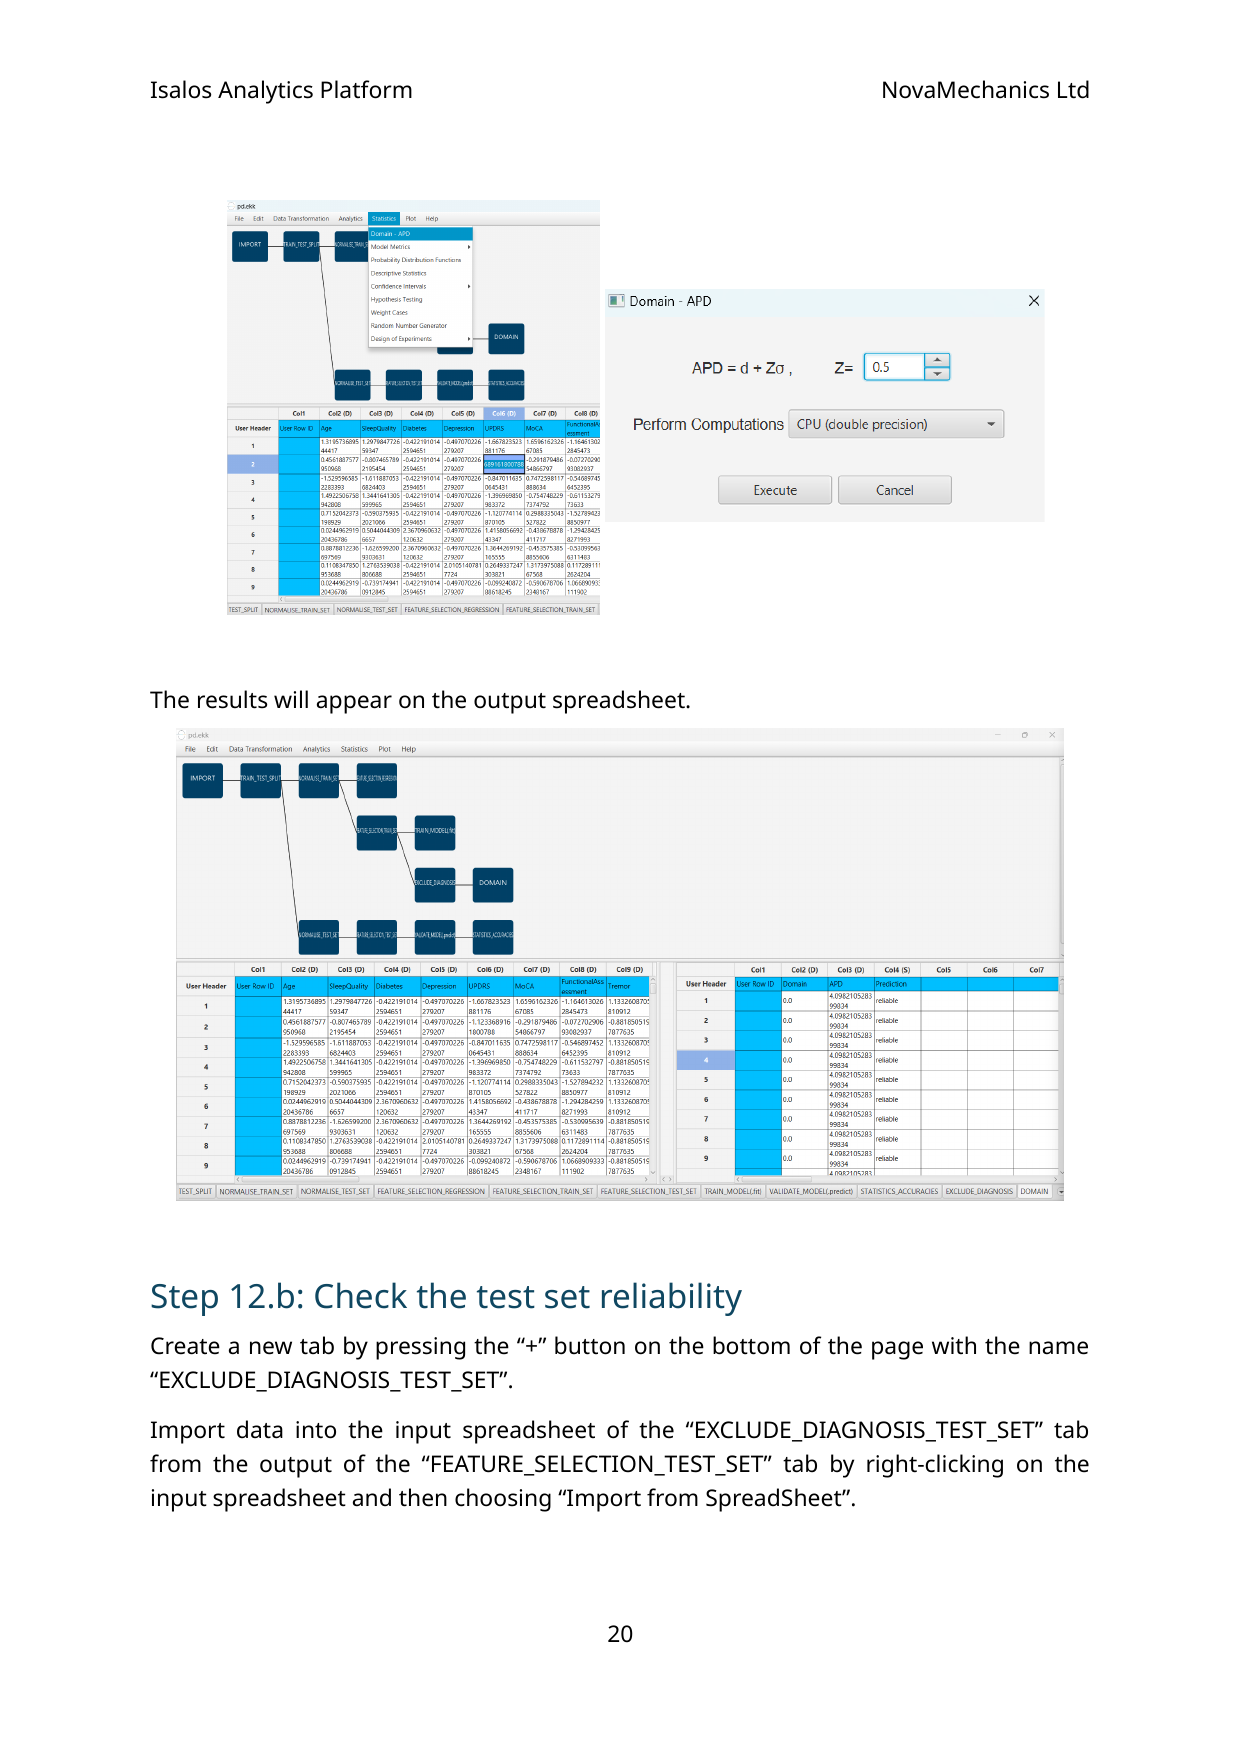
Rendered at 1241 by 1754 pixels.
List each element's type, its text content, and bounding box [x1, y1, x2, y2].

picture [605, 289, 1045, 522]
text The results will appear on the output spreadsheet. [150, 684, 1090, 715]
text Create a new tab by pressing the “+” button on the bottom of the page with the name “EXCLUDE_DIAGNOSIS_TEST_SET”. [150, 1330, 1090, 1395]
text Import data into the input spreadsheet of the “EXCLUDE_DIAGNOSIS_TEST_SET” tab from the output of the “FEATURE_SELECTION_TEST_SET” tab by right-clicking on the input spreadsheet and then choosing “Import from SpreadSheet”. [150, 1414, 1090, 1513]
picture [176, 728, 1064, 1201]
subtitle Step 12.b: Check the test set reliability [150, 1273, 1090, 1318]
picture [227, 200, 600, 615]
